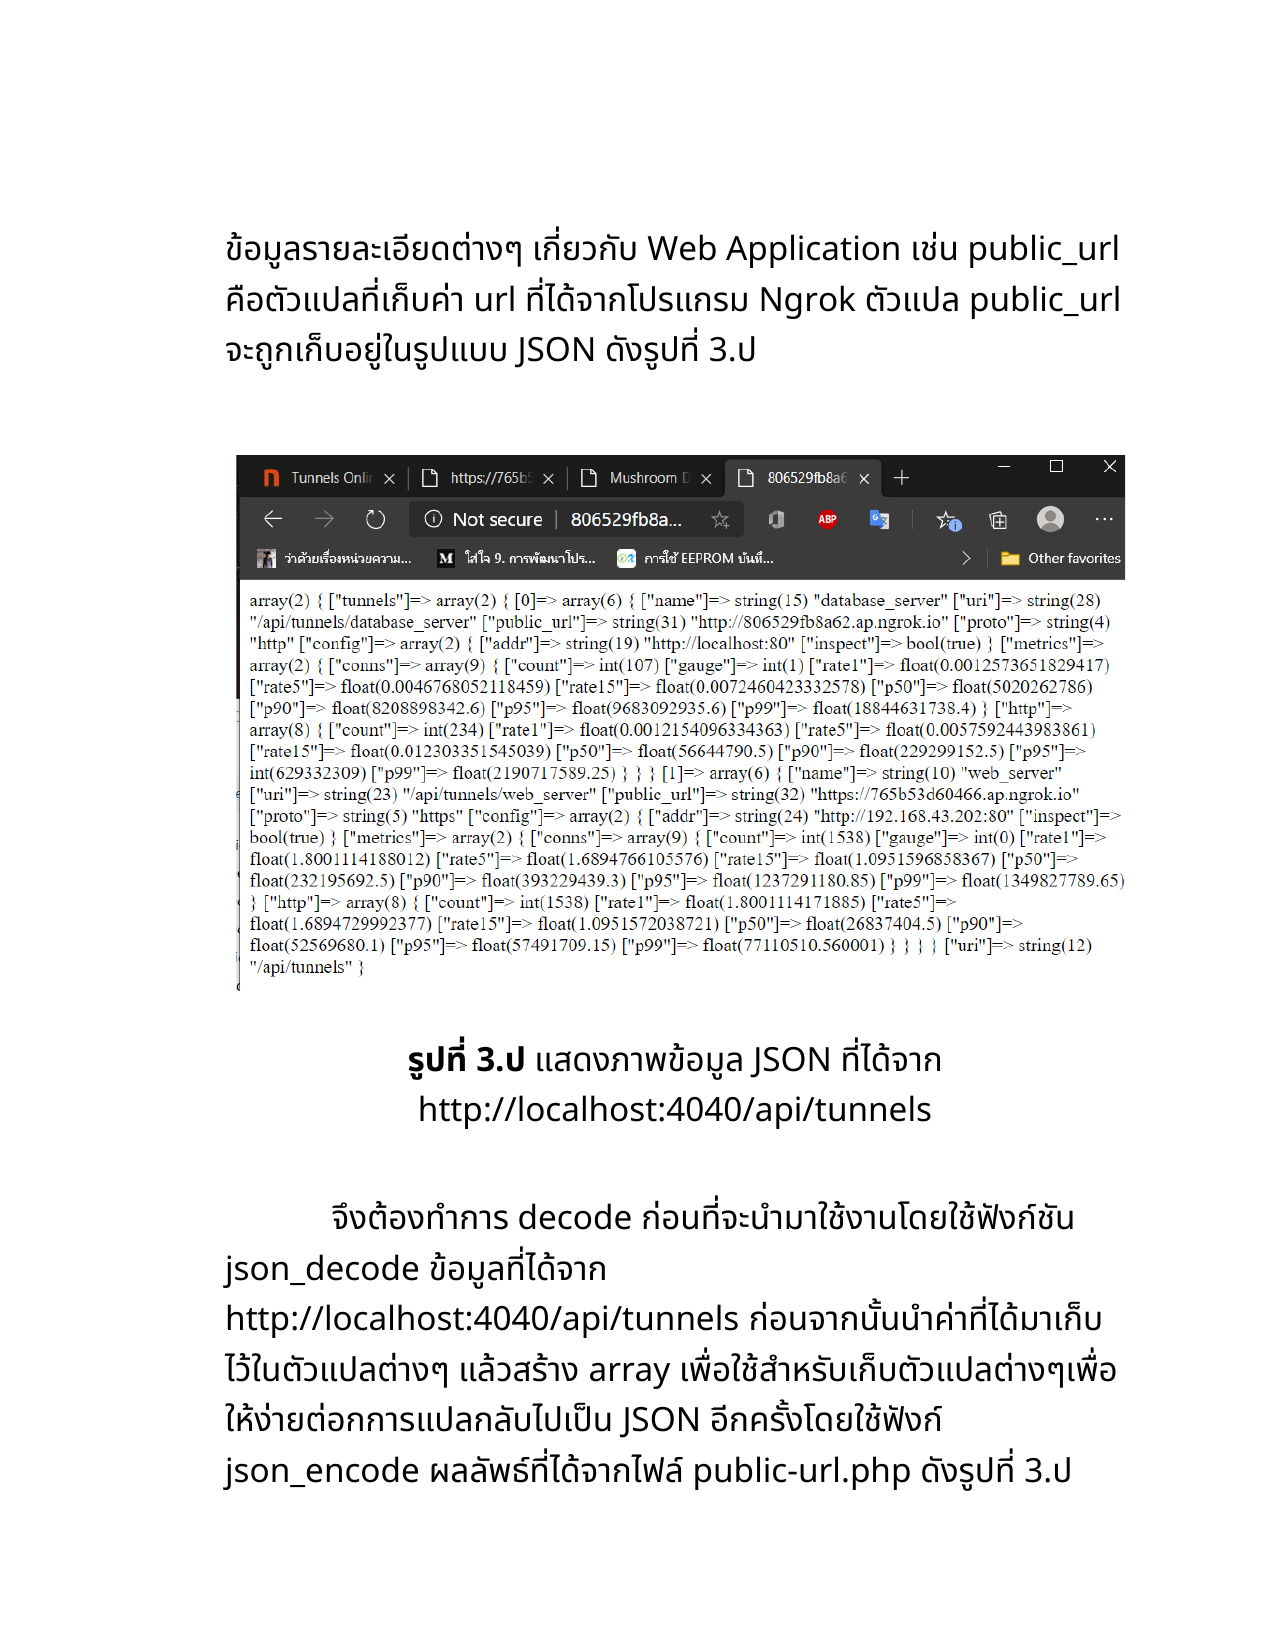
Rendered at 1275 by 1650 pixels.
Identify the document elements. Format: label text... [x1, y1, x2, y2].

text จึงต้องทำการ decode ก่อนที่จะนำมาใช้งานโดยใช้ฟังก์ชัน json_decode ข้อมูลที่ได้จาก http://localhost:4040/api/tunnels ก่อนจากนั้นนำค่าที่ได้มาเก็บไว้ในตัวแปลต่างๆ แล้วสร้าง array เพื่อใช้สำหรับเก็บตัวแปลต่างๆเพื่อให้ง่ายต่อกการแปลกลับไปเป็น JSON อีกครั้งโดยใช้ฟังก์ json_encode ผลลัพธ์ที่ได้จากไฟล์ public-url.php ดังรูปที่ 3.ป [225, 1194, 1125, 1497]
table_header รูปที่ 3.ป แสดงภาพข้อมูล JSON ที่ได้จาก http://localhost:4040/api/tunnels [225, 456, 1125, 1132]
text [225, 225, 1125, 377]
picture [236, 455, 1125, 991]
